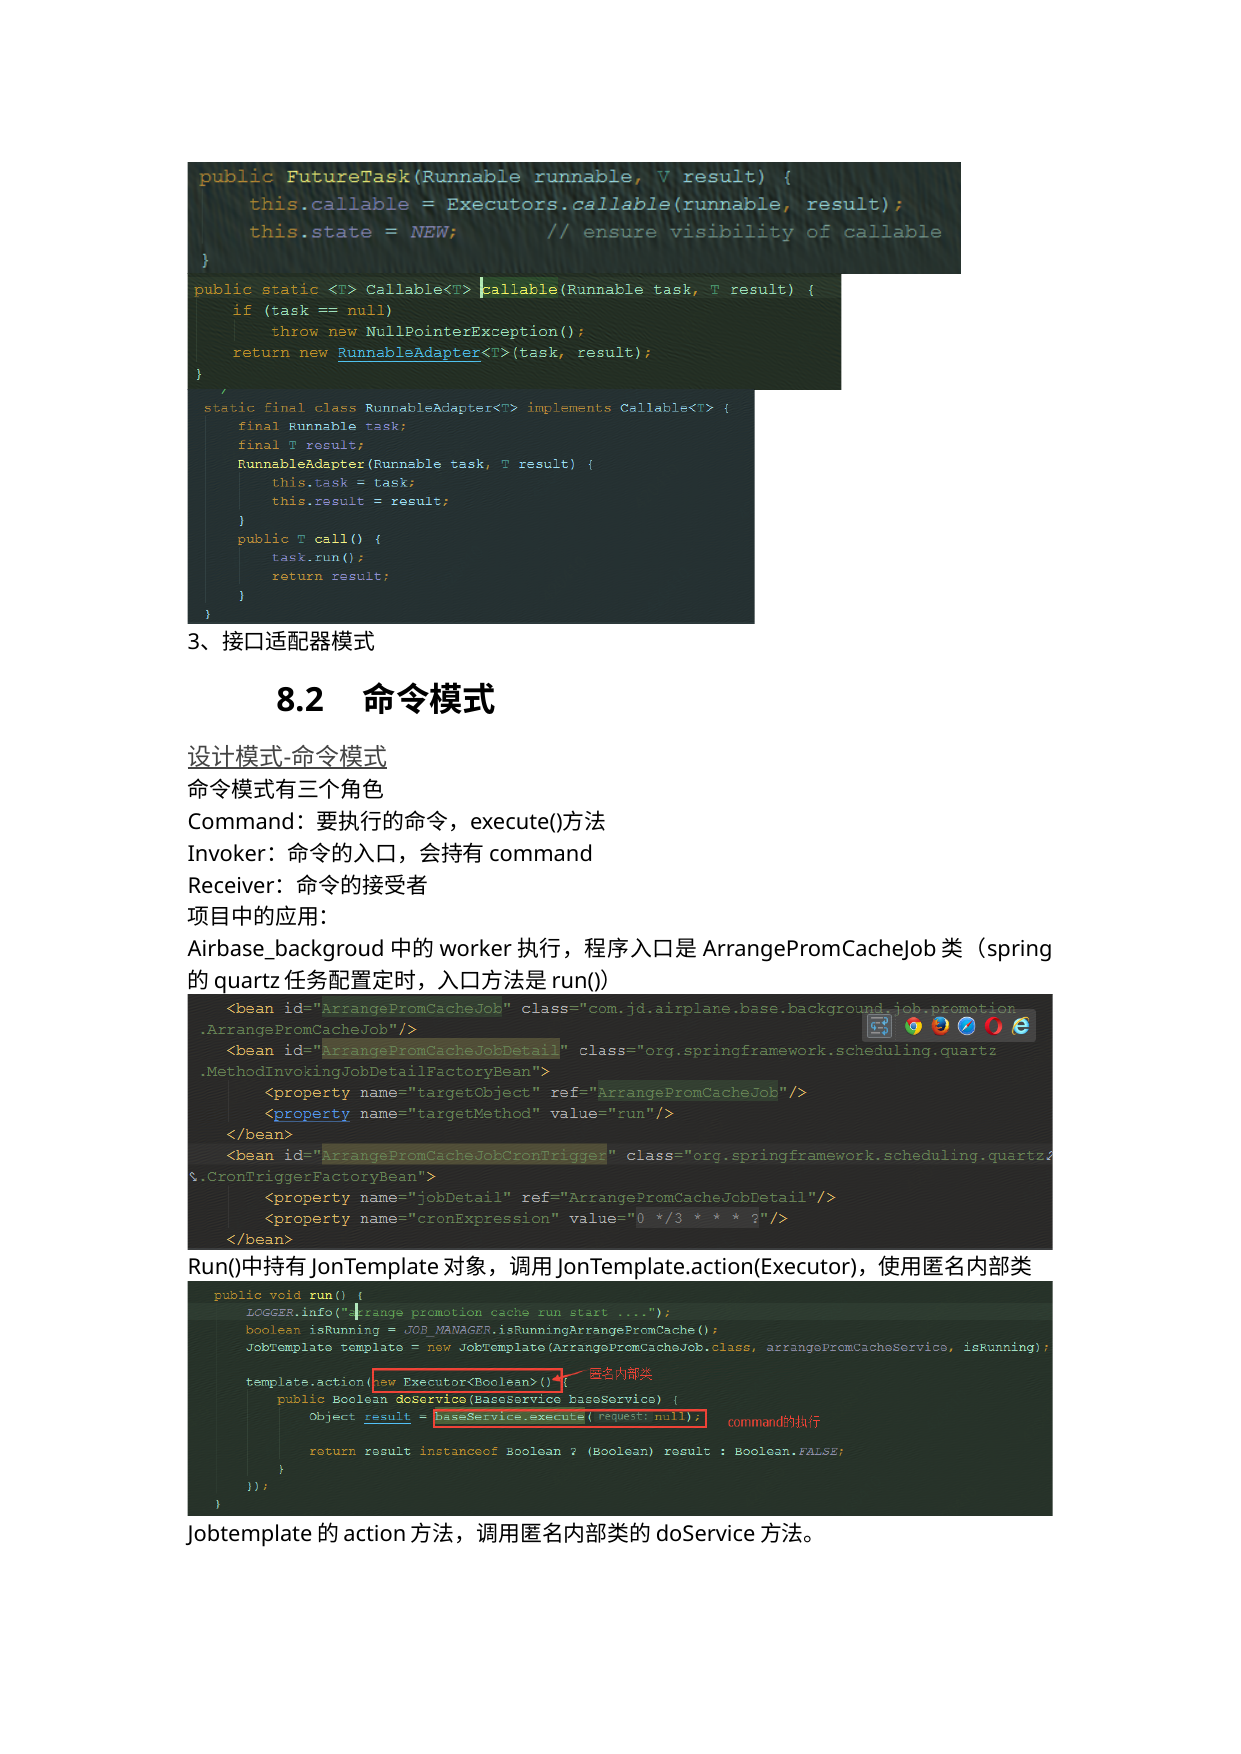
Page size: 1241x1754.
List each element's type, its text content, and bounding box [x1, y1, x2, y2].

picture [187, 1281, 1053, 1516]
text 3、接口适配器模式 [187, 624, 1053, 656]
text Run()中持有JonTemplate对象，调用JonTemplate.action(Executor)，使用匿名内部类 [187, 1250, 1053, 1281]
text Receiver：命令的接受者 [187, 868, 1053, 899]
text Invoker：命令的入口，会持有command [187, 836, 1053, 868]
text 命令模式有三个角色 [187, 772, 1053, 804]
text Command：要执行的命令，execute()方法 [187, 804, 1053, 836]
text 设计模式-命令模式 [187, 738, 1053, 772]
picture [187, 994, 1053, 1250]
subtitle 命令模式 [276, 672, 1053, 721]
text Airbase_backgroud中的worker执行，程序入口是ArrangePromCacheJob类（spring的quartz任务配置定时，入口方法是run()） [187, 931, 1053, 994]
text 项目中的应用： [187, 899, 1053, 931]
picture [187, 162, 961, 624]
text Jobtemplate的action方法，调用匿名内部类的doService方法。 [187, 1516, 1053, 1548]
